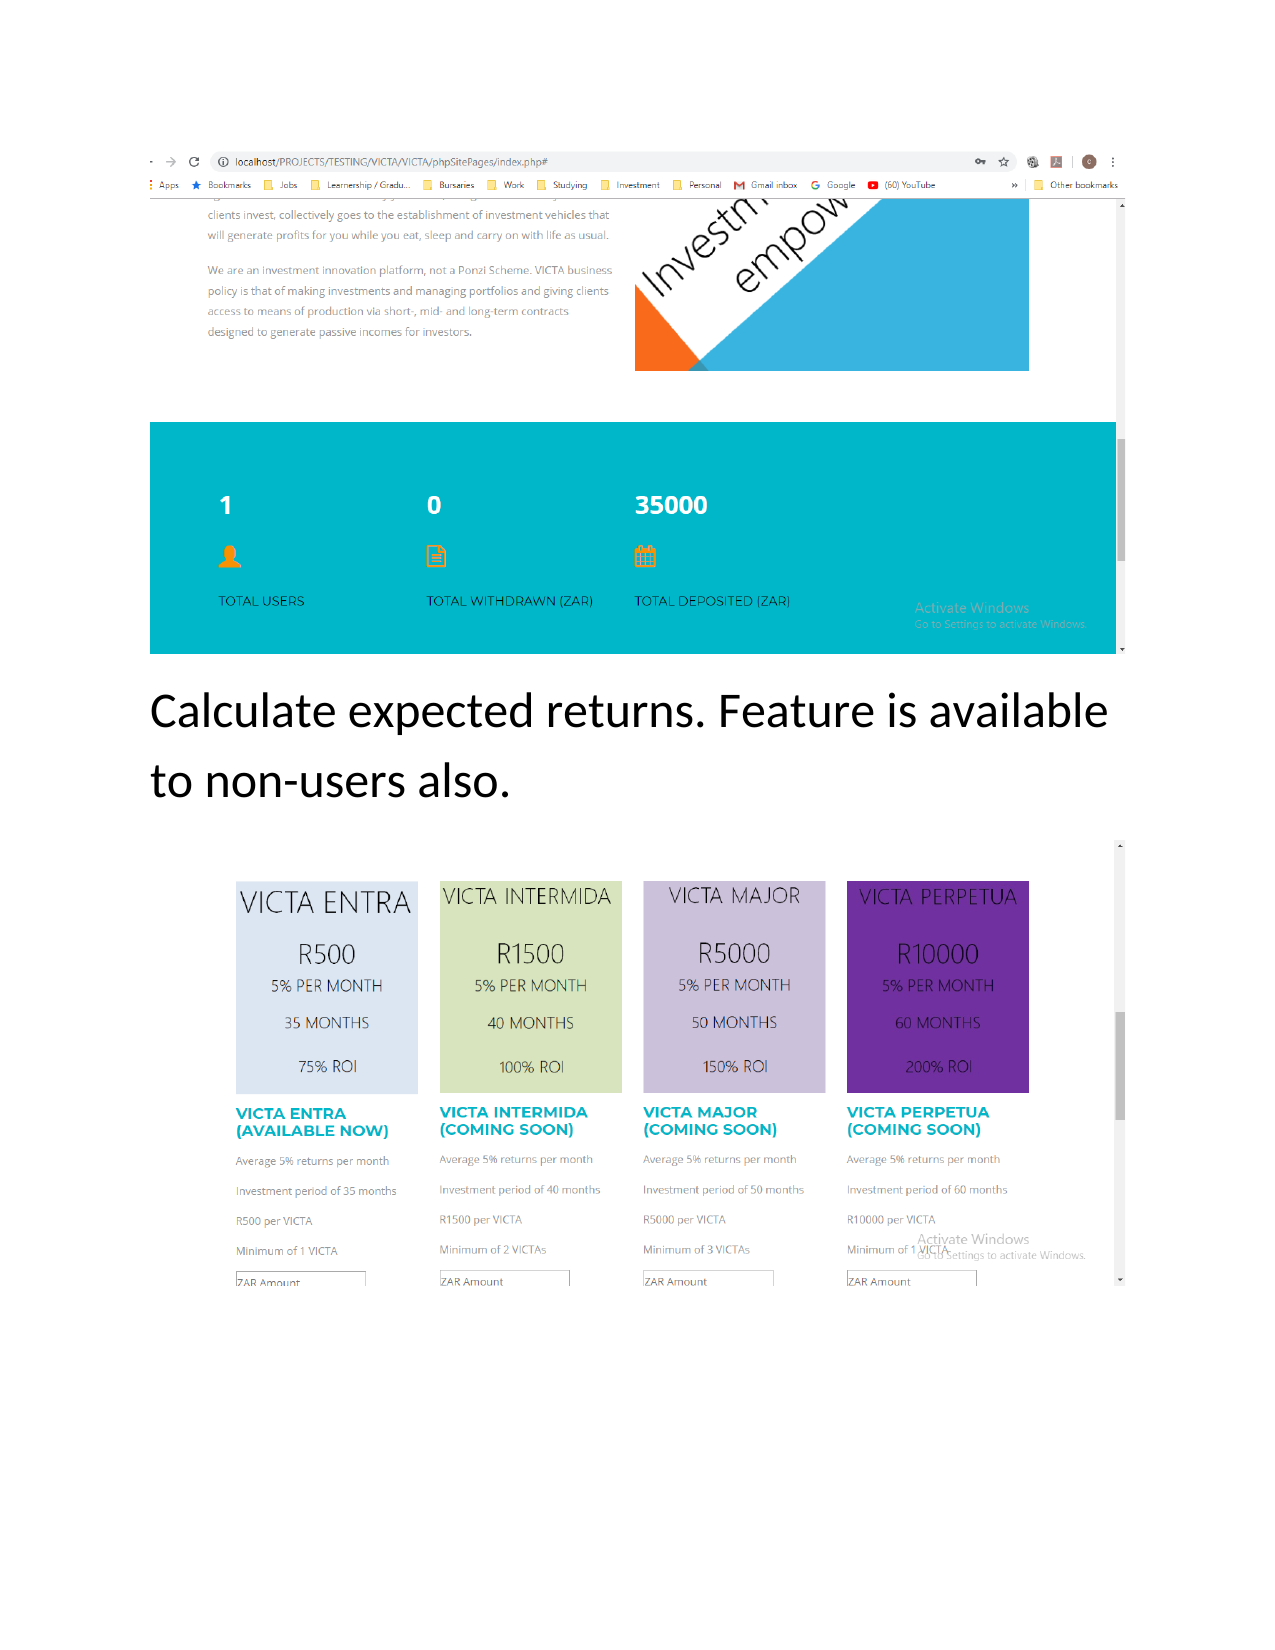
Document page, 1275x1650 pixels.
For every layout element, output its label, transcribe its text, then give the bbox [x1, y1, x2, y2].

picture [150, 840, 1125, 1286]
picture [150, 150, 1125, 654]
text Calculate expected returns. Feature is available to non-users also. [150, 679, 1125, 810]
